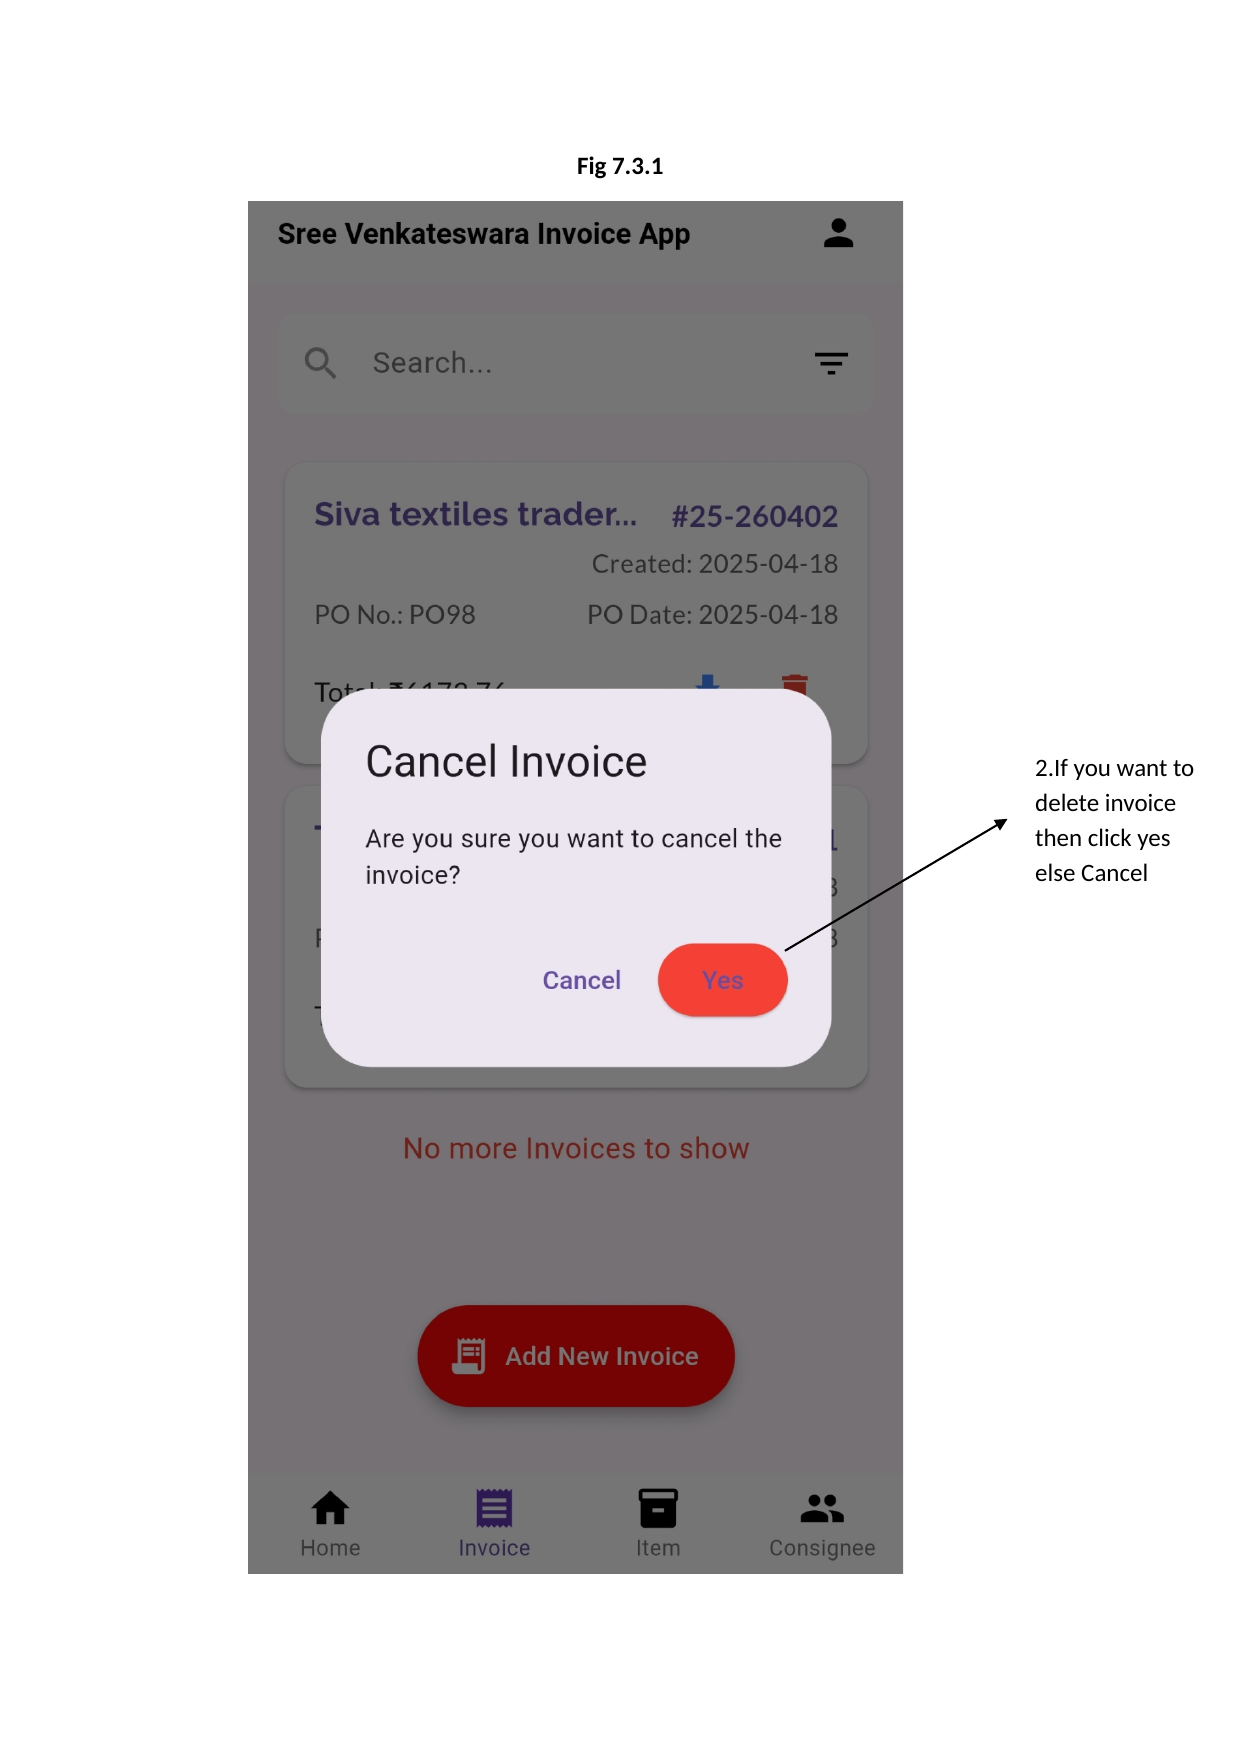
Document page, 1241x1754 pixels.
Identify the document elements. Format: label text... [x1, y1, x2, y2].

picture [248, 201, 904, 1574]
text Fig 7.3.1 [150, 150, 1090, 181]
